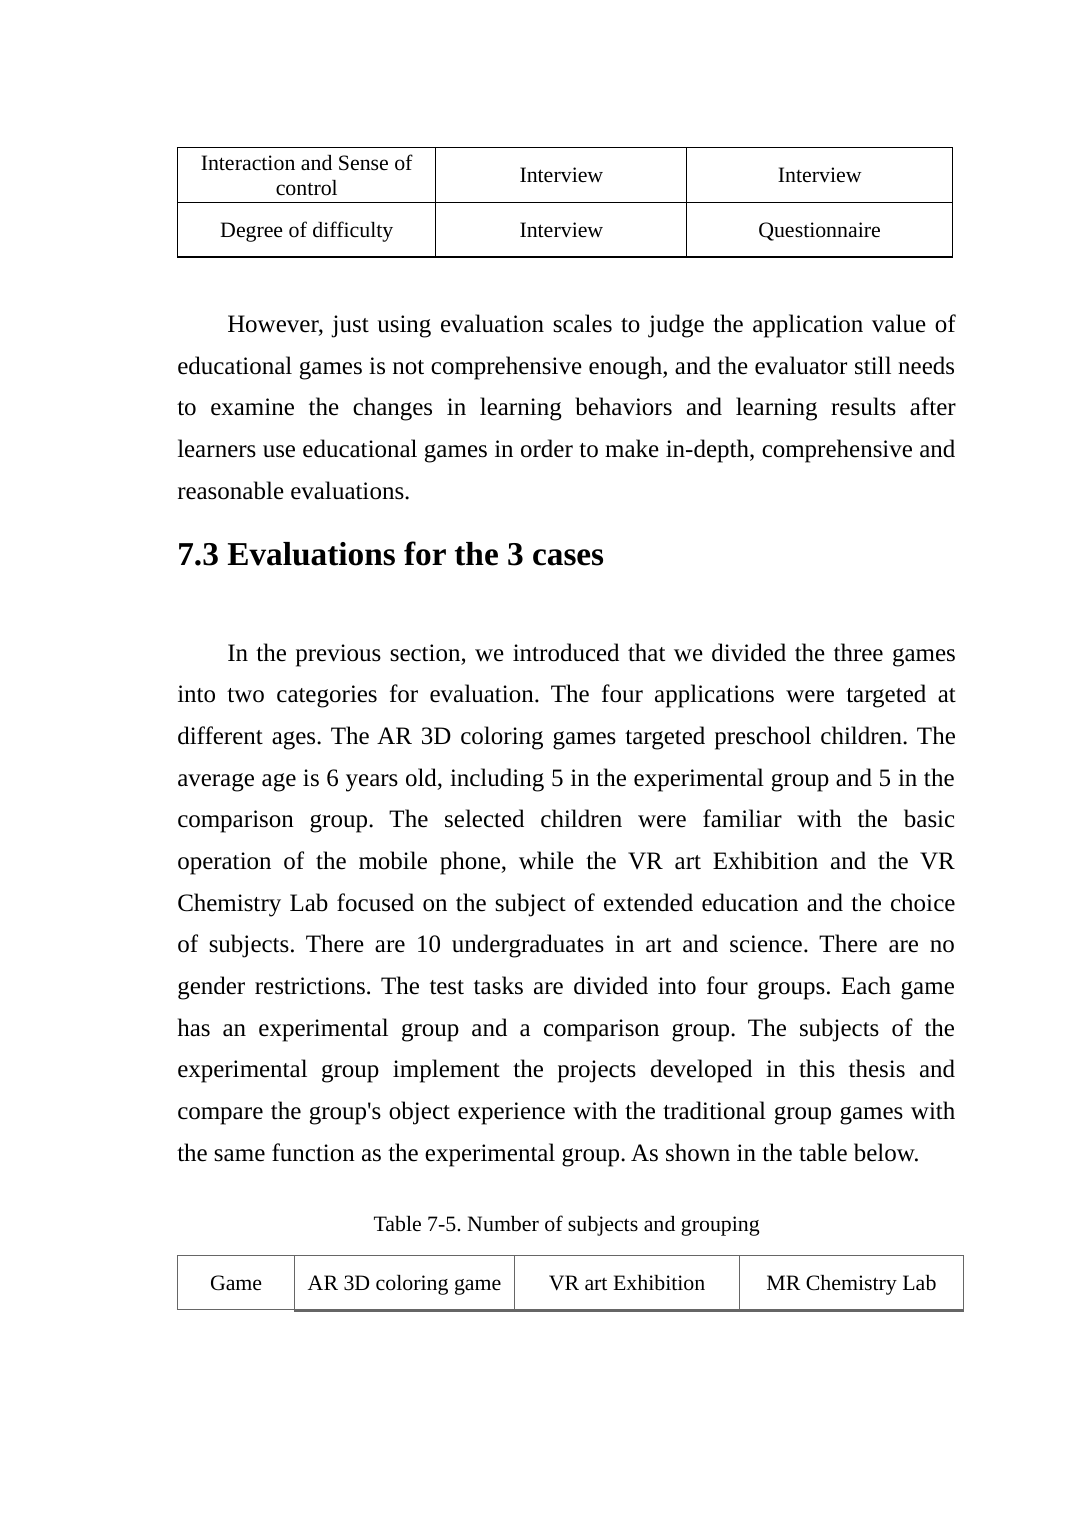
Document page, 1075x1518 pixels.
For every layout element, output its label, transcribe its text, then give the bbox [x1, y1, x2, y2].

table_cell Degree of difficulty [178, 203, 435, 256]
table_header AR 3D coloring game [295, 1256, 514, 1308]
table_cell Interview [436, 203, 686, 256]
text In the previous section, we introduced that we divided the three games into two categories for evaluation. The four applications were targeted at different ages. The AR 3D coloring games targeted preschool children. The average age is 6 years old, including 5 in the experimental group and 5 in the comparison group. The selected children were familiar with the basic operation of the mobile phone, while the VR art Exhibition and the VR Chemistry Lab focused on the subject of extended education and the choice of subjects. There are 10 undergraduates in art and science. There are no gender restrictions. The test tasks are divided into four groups. Each game has an experimental group and a comparison group. The subjects of the experimental group implement the projects developed in this thesis and compare the group's object experience with the traditional group games with the same function as the experimental group. As shown in the table below. [177, 628, 956, 1169]
table_header Game [178, 1256, 294, 1308]
text However, just using evaluation scales to judge the application value of educational games is not comprehensive enough, and the evaluator still needs to examine the changes in learning behaviors and learning results after learners use educational games in order to make in-depth, comprehensive and reasonable evaluations. [177, 299, 956, 507]
text Table 7-5. Number of subjects and grouping [177, 1211, 956, 1236]
table_cell Interaction and Sense of control [178, 148, 435, 202]
table_cell Interview [687, 148, 952, 202]
table_cell Interview [436, 148, 686, 202]
table_header VR art Exhibition [515, 1256, 739, 1308]
text 7.3 Evaluations for the 3 cases [177, 534, 956, 573]
table_header MR Chemistry Lab [740, 1256, 963, 1308]
table_cell Questionnaire [687, 203, 952, 256]
